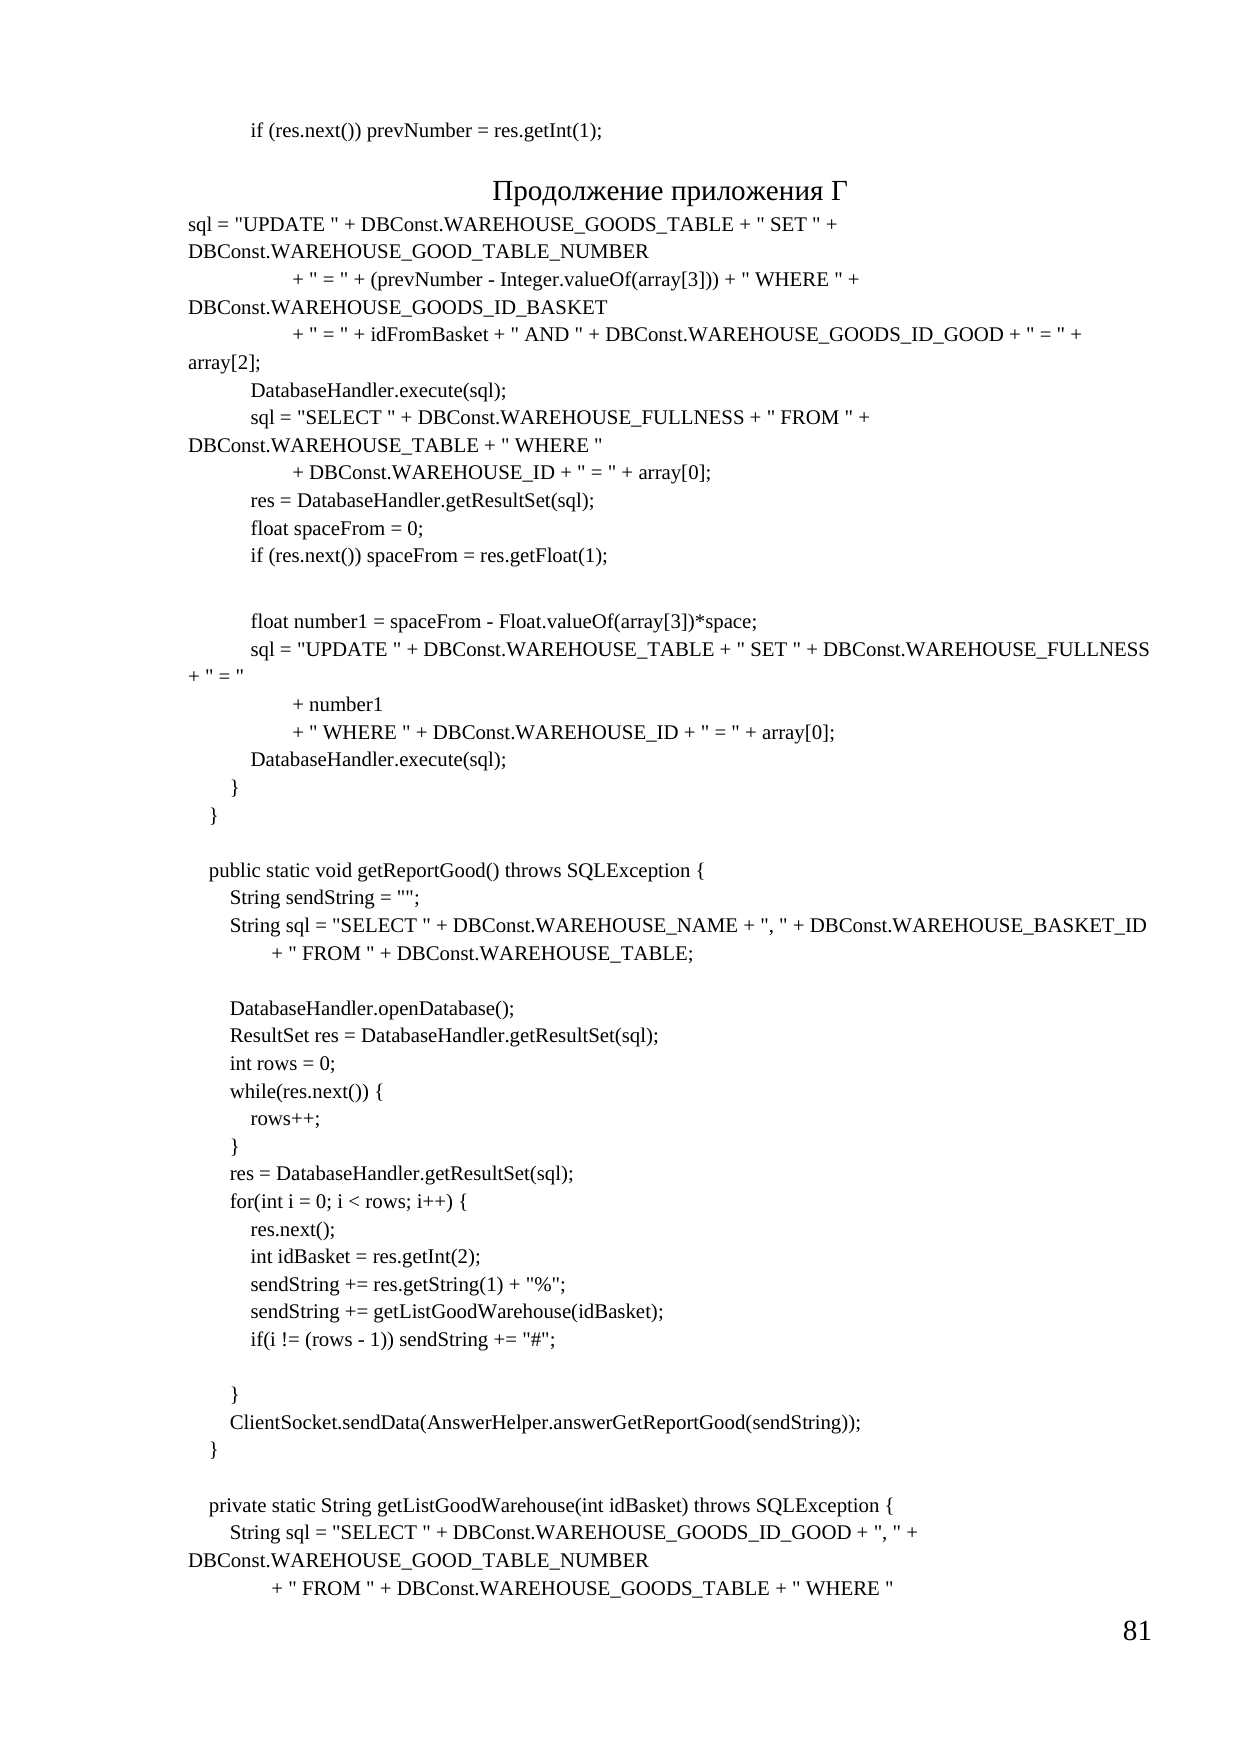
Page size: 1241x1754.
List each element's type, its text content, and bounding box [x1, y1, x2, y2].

text String sql = "SELECT " + DBConst.WAREHOUSE_NAME + ", " + DBConst.WAREHOUSE_BASKET_ID [188, 913, 1152, 937]
text ClientSocket.sendData(AnswerHelper.answerGetReportGood(sendString)); [188, 1410, 1152, 1434]
text res.next(); [188, 1217, 1152, 1241]
text public static void getReportGood() throws SQLException { [188, 858, 1152, 882]
text if (res.next()) prevNumber = res.getInt(1); [188, 118, 1152, 142]
text private static String getListGoodWarehouse(int idBasket) throws SQLException { [188, 1493, 1152, 1517]
text res = DatabaseHandler.getResultSet(sql); [188, 488, 1152, 512]
text int idBasket = res.getInt(2); [188, 1244, 1152, 1268]
text + number1 [188, 692, 1152, 716]
text + DBConst.WAREHOUSE_ID + " = " + array[0]; [188, 460, 1152, 484]
text sql = "SELECT " + DBConst.WAREHOUSE_FULLNESS + " FROM " + DBConst.WAREHOUSE_TABLE + " WHERE " [188, 405, 1152, 457]
text + " = " + idFromBasket + " AND " + DBConst.WAREHOUSE_GOODS_ID_GOOD + " = " + array[2]; [188, 322, 1152, 374]
text + " = " + (prevNumber - Integer.valueOf(array[3])) + " WHERE " + DBConst.WAREHOUSE_GOODS_ID_BASKET [188, 267, 1152, 319]
text } [188, 802, 1152, 827]
text sql = "UPDATE " + DBConst.WAREHOUSE_GOODS_TABLE + " SET " + DBConst.WAREHOUSE_GOOD_TABLE_NUMBER [188, 212, 1152, 263]
text } [188, 1382, 1152, 1406]
text float spaceFrom = 0; [188, 516, 1152, 539]
text + " WHERE " + DBConst.WAREHOUSE_ID + " = " + array[0]; [188, 720, 1152, 744]
text + " FROM " + DBConst.WAREHOUSE_GOODS_TABLE + " WHERE " [188, 1575, 1152, 1599]
text sql = "UPDATE " + DBConst.WAREHOUSE_TABLE + " SET " + DBConst.WAREHOUSE_FULLNESS + " = " [188, 637, 1152, 688]
text + " FROM " + DBConst.WAREHOUSE_TABLE; [188, 941, 1152, 964]
text sendString += res.getString(1) + "%"; [188, 1272, 1152, 1296]
text String sendString = ""; [188, 885, 1152, 909]
text ResultSet res = DatabaseHandler.getResultSet(sql); [188, 1023, 1152, 1047]
text res = DatabaseHandler.getResultSet(sql); [188, 1161, 1152, 1185]
text } [188, 1437, 1152, 1461]
text int rows = 0; [188, 1051, 1152, 1075]
text DatabaseHandler.openDatabase(); [188, 996, 1152, 1020]
text } [188, 775, 1152, 799]
text String sql = "SELECT " + DBConst.WAREHOUSE_GOODS_ID_GOOD + ", " + DBConst.WAREHOUSE_GOOD_TABLE_NUMBER [188, 1520, 1152, 1572]
text for(int i = 0; i < rows; i++) { [188, 1189, 1152, 1213]
text sendString += getListGoodWarehouse(idBasket); [188, 1299, 1152, 1323]
text Продолжение приложения Г [188, 173, 1152, 207]
text } [188, 1134, 1152, 1158]
text DatabaseHandler.execute(sql); [188, 377, 1152, 402]
text rows++; [188, 1106, 1152, 1130]
text if (res.next()) spaceFrom = res.getFloat(1); [188, 543, 1152, 567]
text float number1 = spaceFrom - Float.valueOf(array[3])*space; [188, 609, 1152, 633]
text DatabaseHandler.execute(sql); [188, 747, 1152, 771]
text while(res.next()) { [188, 1078, 1152, 1103]
text if(i != (rows - 1)) sendString += "#"; [188, 1327, 1152, 1351]
